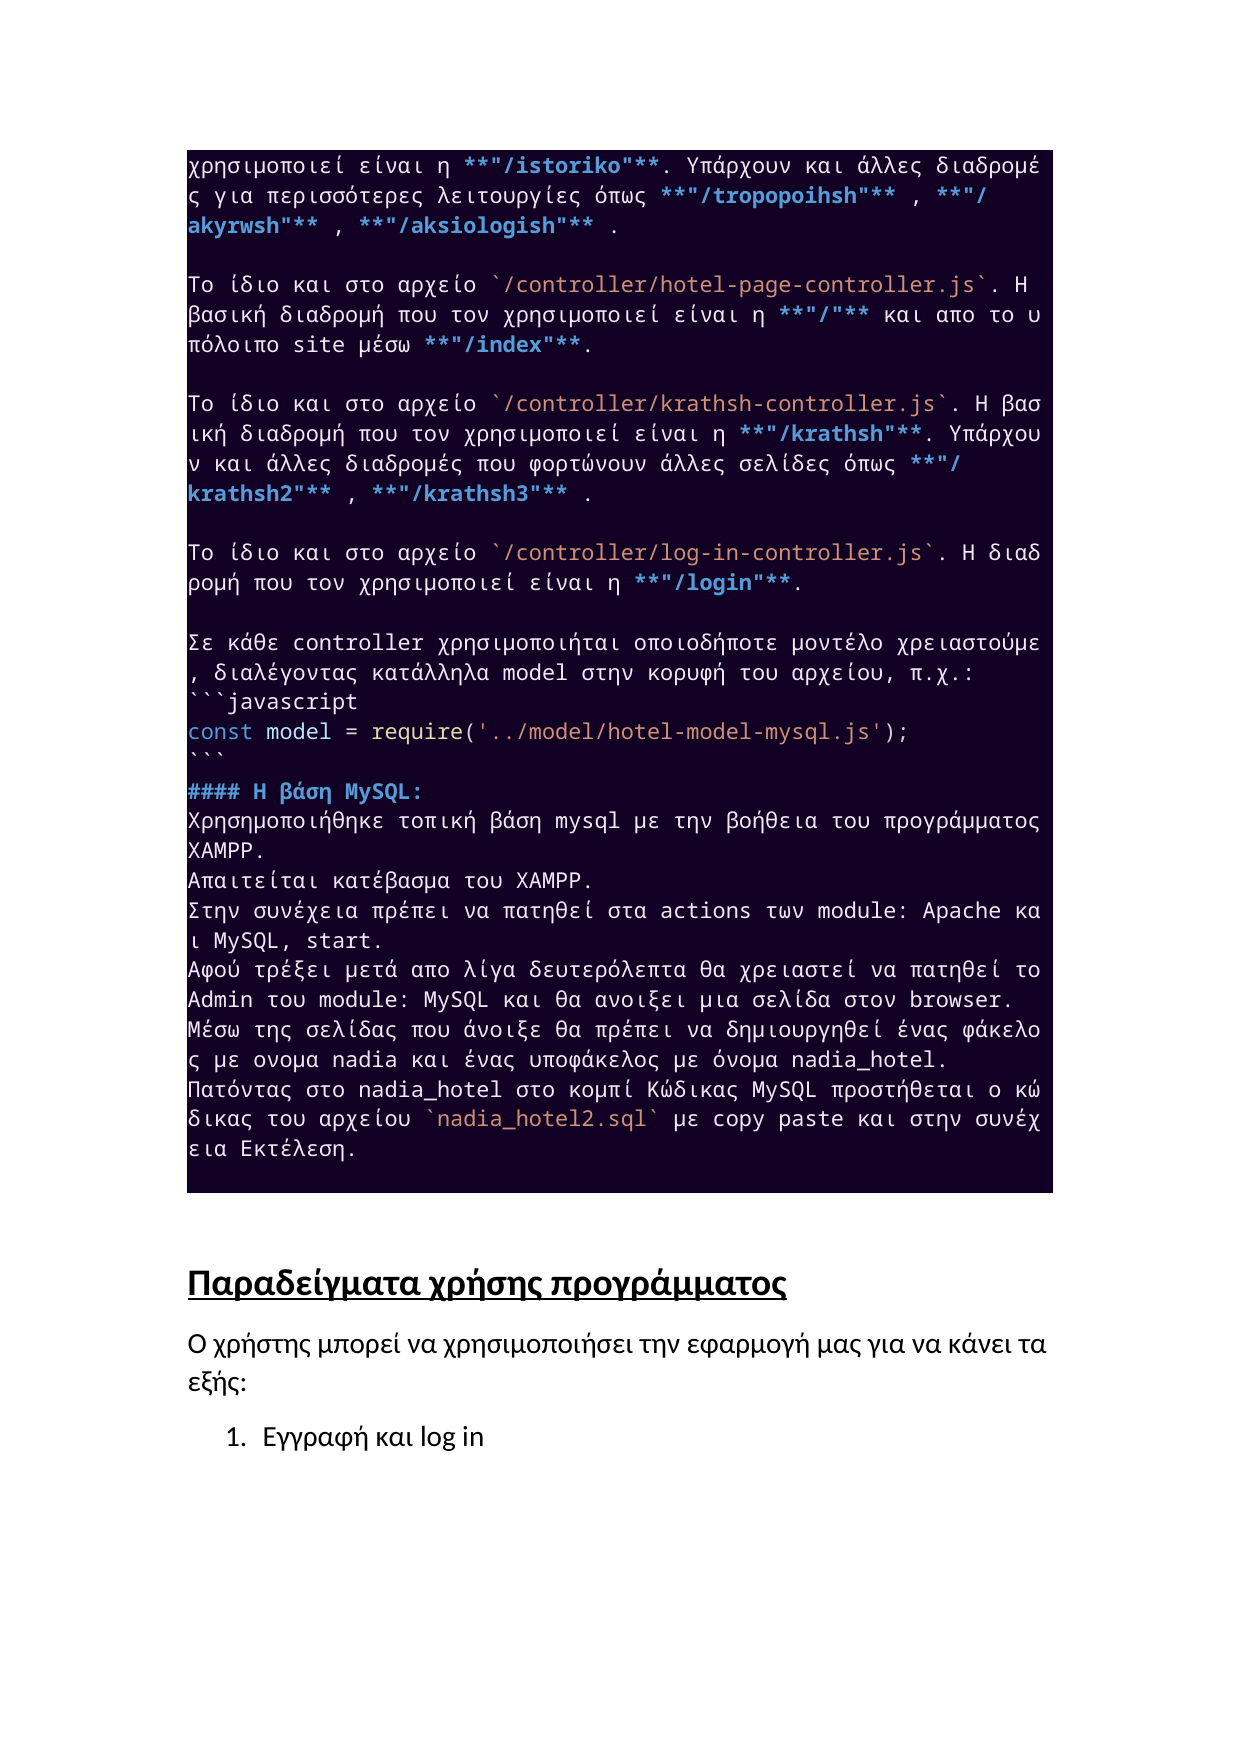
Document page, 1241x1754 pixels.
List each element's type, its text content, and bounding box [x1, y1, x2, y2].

text Στην συνέχεια πρέπει να πατηθεί στα actions των module: Apache και MySQL, start. [187, 895, 1053, 954]
text Το ίδιο και στο αρχείο `/controller/hotel-page-controller.js`. Η βασική διαδρομή που τον χρησιμοποιεί είναι η **"/"** και απο το υπόλοιπο site μέσω **"/index"**. [187, 269, 1053, 358]
text Μέσω της σελίδας που άνοιξε θα πρέπει να δημιουργηθεί ένας φάκελος με ονομα nadia και ένας υποφάκελος με όνομα nadia_hotel. [187, 1014, 1053, 1073]
text Το ίδιο και στο αρχείο `/controller/log-in-controller.js`. Η διαδρομή που τον χρησιμοποιεί είναι η **"/login"**. [187, 537, 1053, 597]
list Εγγραφή και log in [225, 1418, 1053, 1454]
text Παραδείγματα χρήσης προγράμματος [187, 1259, 1053, 1305]
text Ο χρήστης μπορεί να χρησιμοποιήσει την εφαρμογή μας για να κάνει τα εξής: [187, 1325, 1053, 1399]
text Πατόντας στο nadia_hotel στο κομπί Κώδικας MySQL προστήθεται ο κώδικας του αρχείου `nadia_hotel2.sql` με copy paste και στην συνέχεια Εκτέλεση. [187, 1073, 1053, 1163]
text ``` [187, 746, 1053, 776]
text #### H βάση MySQL: [187, 776, 1053, 805]
text const model = require('../model/hotel-model-mysql.js'); [187, 716, 1053, 746]
text Το ίδιο και στο αρχείο `/controller/krathsh-controller.js`. Η βασική διαδρομή που τον χρησιμοποιεί είναι η **"/krathsh"**. Υπάρχουν και άλλες διαδρομές που φορτώνουν άλλες σελίδες όπως **"/krathsh2"** , **"/krathsh3"** . [187, 388, 1053, 507]
text Αφού τρέξει μετά απο λίγα δευτερόλεπτα θα χρειαστεί να πατηθεί το Admin του module: MySQL και θα ανοιξει μια σελίδα στον browser. [187, 954, 1053, 1014]
text Χρησημοποιήθηκε τοπική βάση mysql με την βοήθεια του προγράμματος XAMPP. [187, 805, 1053, 865]
text ```javascript [187, 686, 1053, 716]
text Απαιτείται κατέβασμα του XAMPP. [187, 865, 1053, 895]
text Σε κάθε controller χρησιμοποιήται οποιοδήποτε μοντέλο χρειαστούμε, διαλέγοντας κατάλληλα model στην κορυφή του αρχείου, π.χ.: [187, 627, 1053, 686]
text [187, 150, 1053, 239]
